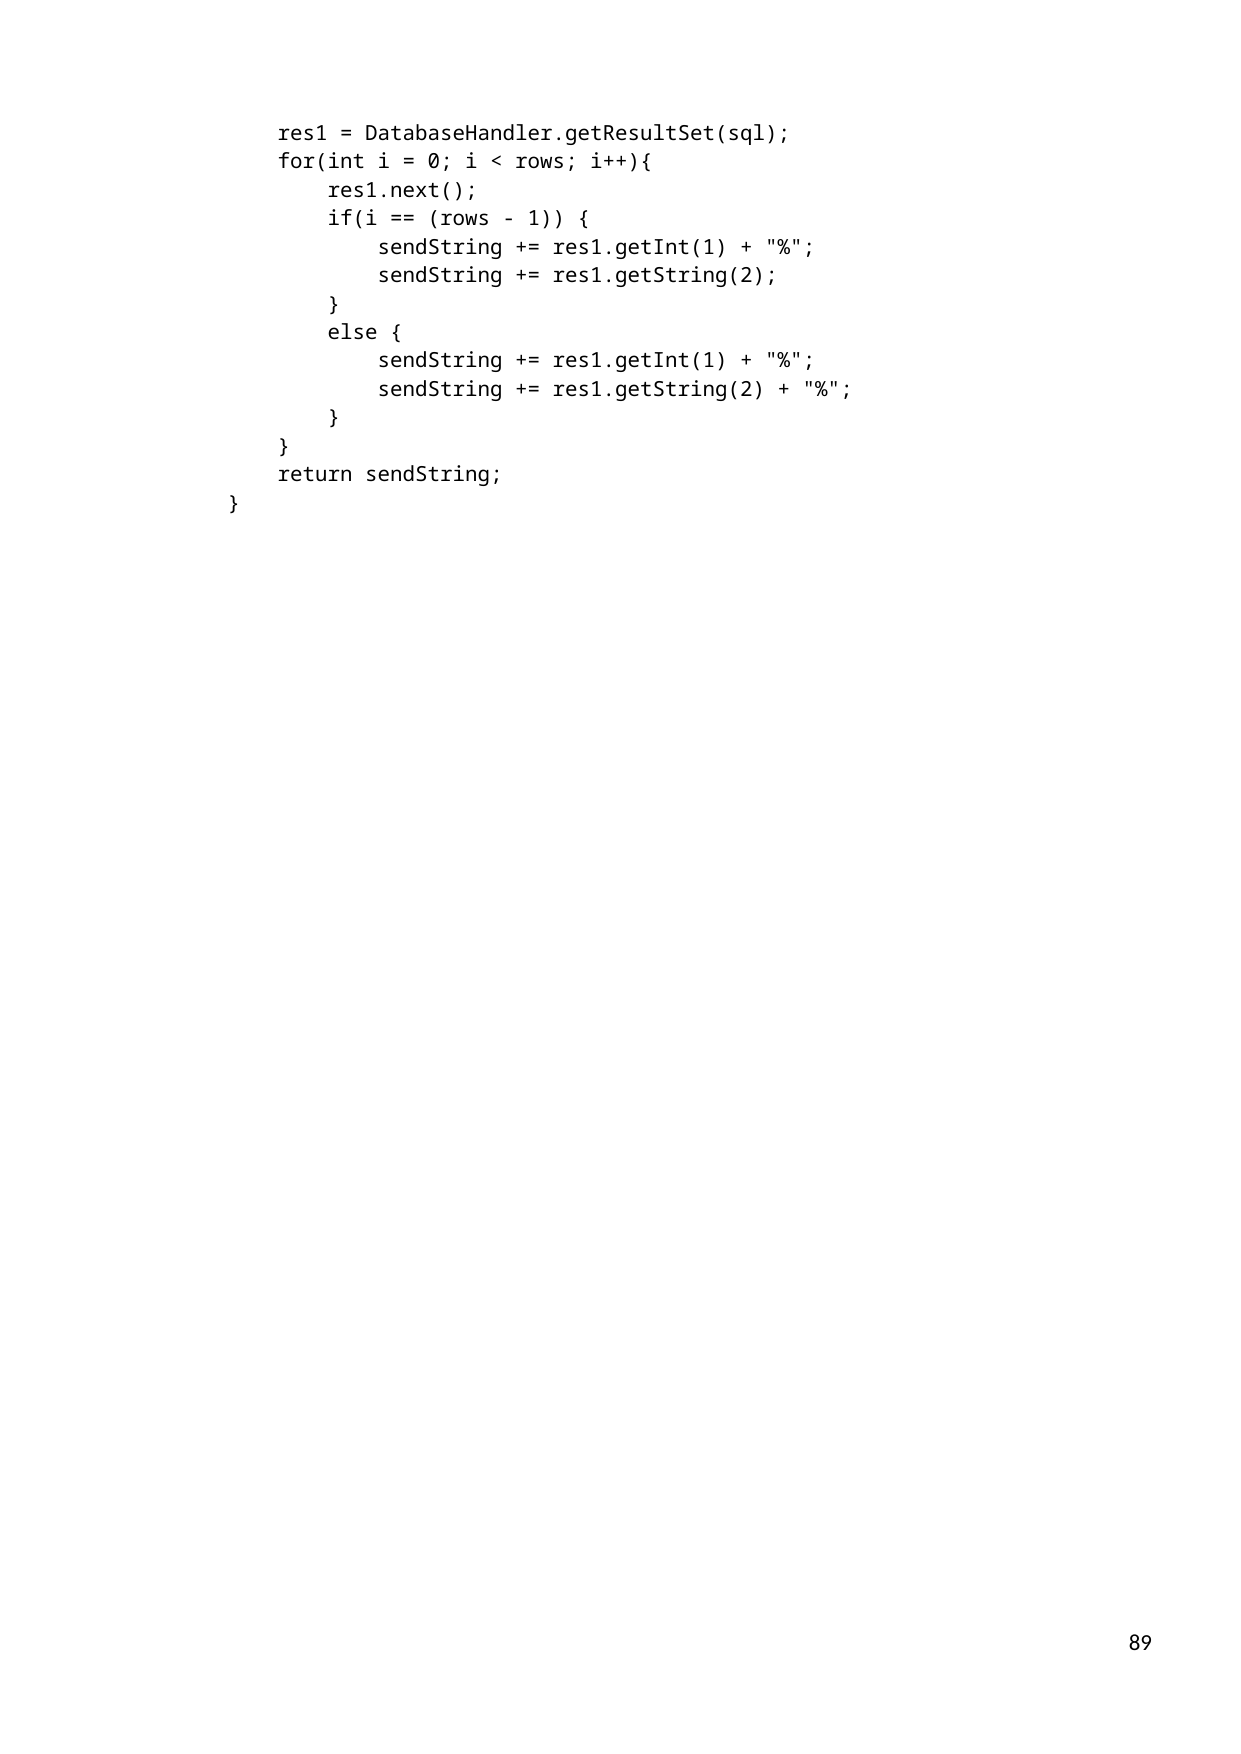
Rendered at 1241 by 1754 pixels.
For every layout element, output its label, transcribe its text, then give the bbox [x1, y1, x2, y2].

text } [177, 488, 1152, 516]
text } [177, 431, 1152, 459]
text sendString += res1.getString(2); [177, 260, 1152, 289]
text if(i == (rows - 1)) { [177, 203, 1152, 232]
text sendString += res1.getString(2) + "%"; [177, 374, 1152, 402]
text return sendString; [177, 459, 1152, 488]
text res1 = DatabaseHandler.getResultSet(sql); [177, 118, 1152, 147]
text res1.next(); [177, 175, 1152, 203]
text sendString += res1.getInt(1) + "%"; [177, 346, 1152, 374]
text for(int i = 0; i < rows; i++){ [177, 147, 1152, 175]
text } [177, 402, 1152, 431]
text sendString += res1.getInt(1) + "%"; [177, 232, 1152, 260]
text } [177, 289, 1152, 317]
text else { [177, 317, 1152, 346]
